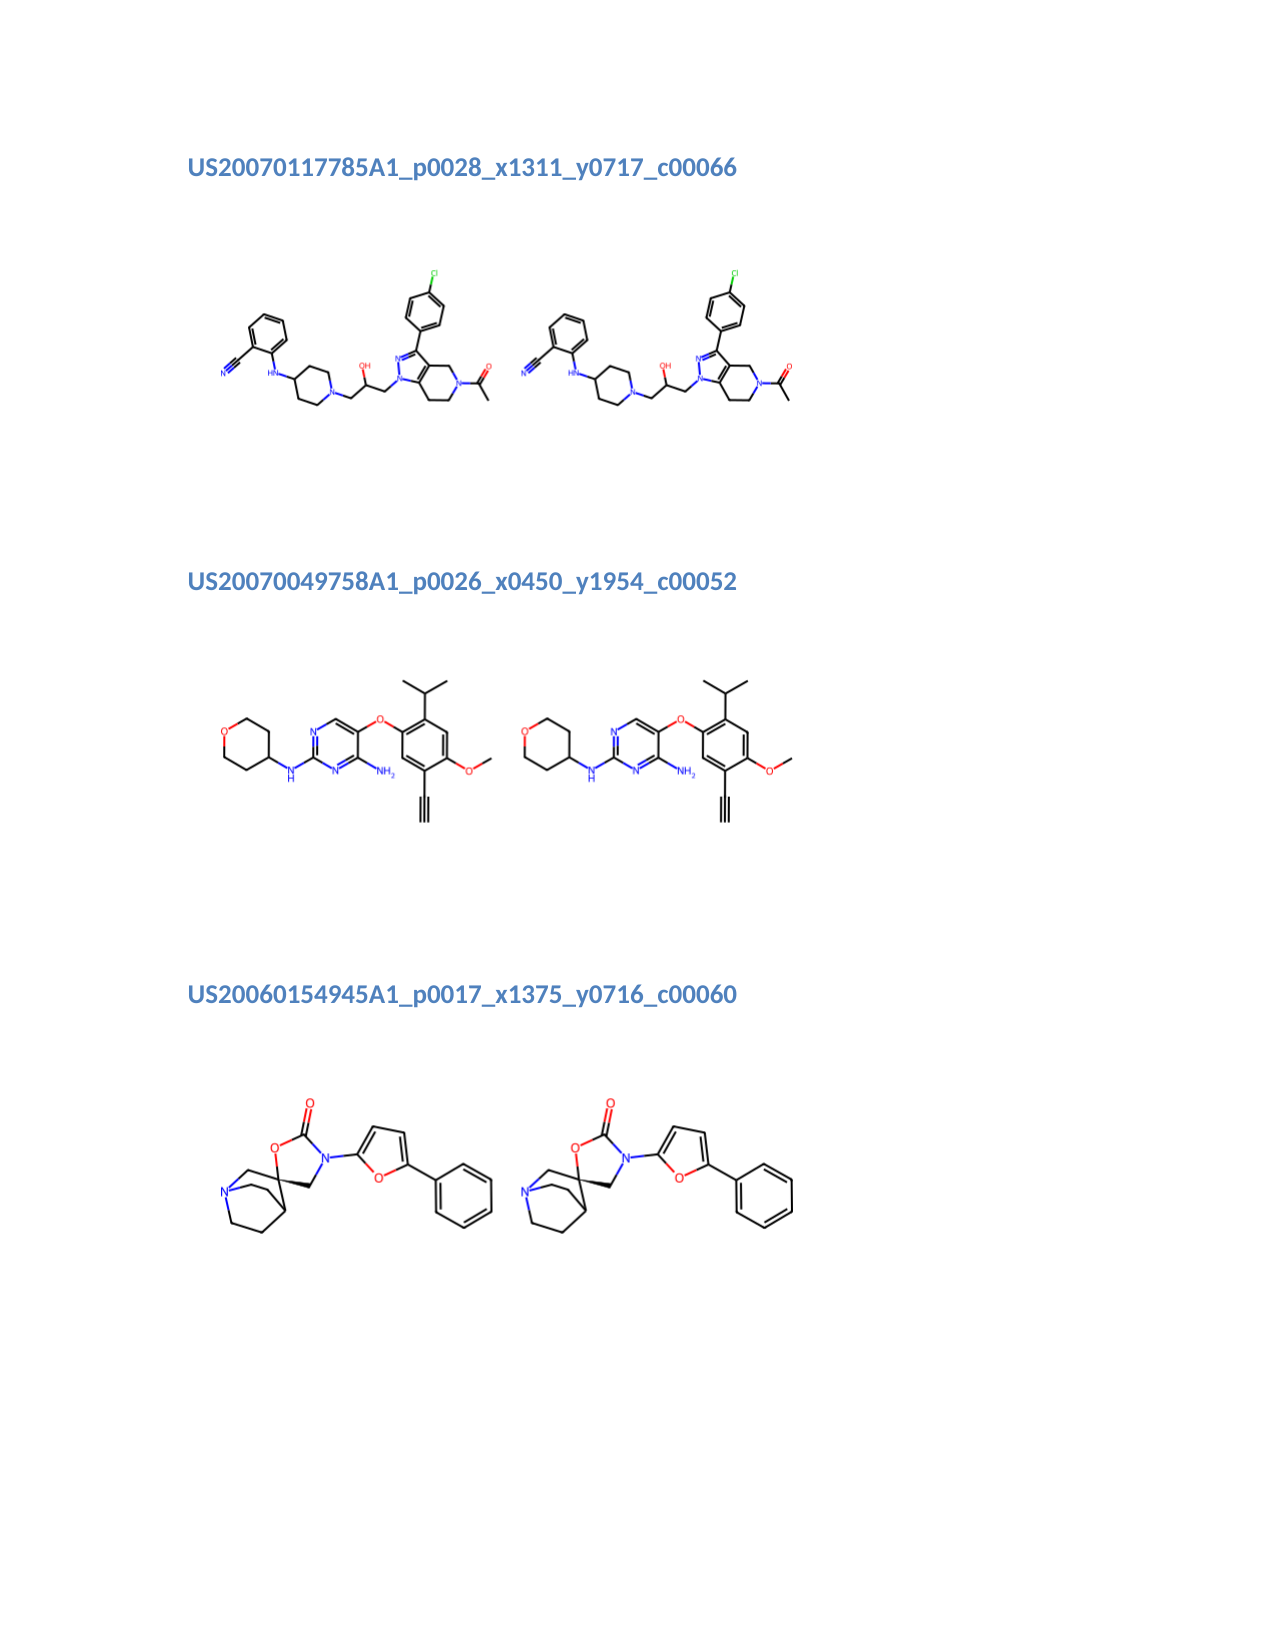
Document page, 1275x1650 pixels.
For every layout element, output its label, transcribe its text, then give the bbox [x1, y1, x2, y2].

subtitle US20070117785A1_p0028_x1311_y0717_c00066 [187, 150, 1087, 183]
subtitle US20070049758A1_p0026_x0450_y1954_c00052 [187, 564, 1087, 597]
subtitle US20060154945A1_p0017_x1375_y0716_c00060 [187, 977, 1087, 1010]
picture [206, 1015, 807, 1316]
picture [206, 601, 807, 902]
picture [206, 187, 807, 488]
